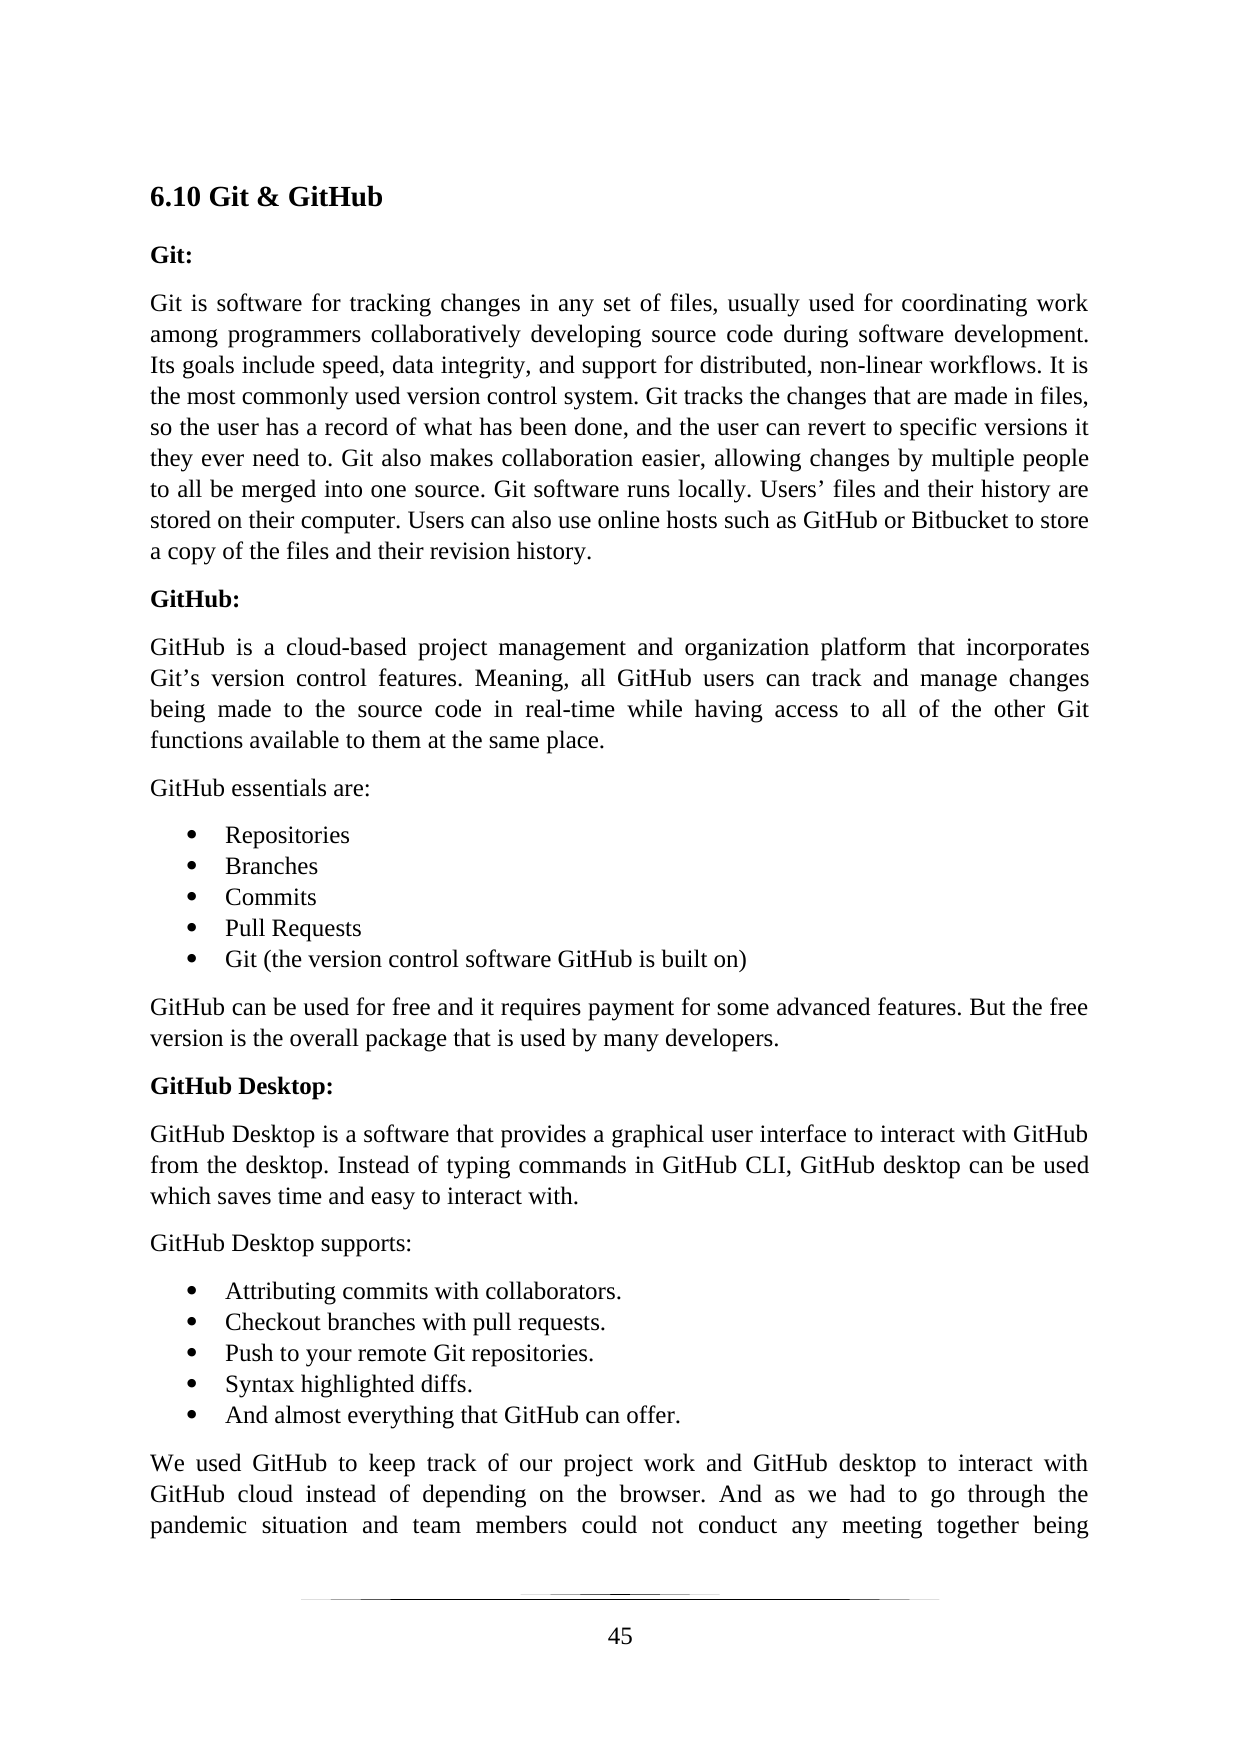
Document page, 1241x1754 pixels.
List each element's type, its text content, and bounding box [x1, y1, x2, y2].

list Push to your remote Git repositories. [187, 1338, 1090, 1367]
text GitHub can be used for free and it requires payment for some advanced features. But the free version is the overall package that is used by many developers. [150, 992, 1090, 1052]
text GitHub essentials are: [150, 773, 1090, 801]
list Repositories [187, 820, 1090, 849]
text GitHub Desktop is a software that provides a graphical user interface to interact with GitHub from the desktop. Instead of typing commands in GitHub CLI, GitHub desktop can be used which saves time and easy to interact with. [150, 1119, 1090, 1209]
text Git is software for tracking changes in any set of files, usually used for coordinating work among programmers collaboratively developing source code during software development. Its goals include speed, data integrity, and support for distributed, non-linear workflows. It is the most commonly used version control system. Git tracks the changes that are made in files, so the user has a record of what has been done, and the user can revert to specific versions it they ever need to. Git also makes collaboration easier, allowing changes by multiple people to all be merged into one source. Git software runs locally. Users’ files and their history are stored on their computer. Users can also use online hosts such as GitHub or Bitbucket to store a copy of the files and their revision history. [150, 288, 1090, 565]
text GitHub Desktop supports: [150, 1228, 1090, 1257]
text GitHub is a cloud-based project management and organization platform that incorporates Git’s version control features. Meaning, all GitHub users can track and manage changes being made to the source code in real-time while having access to all of the other Git functions available to them at the same place. [150, 632, 1090, 754]
text GitHub: [150, 584, 1090, 613]
list Pull Requests [187, 913, 1090, 942]
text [150, 1448, 1090, 1539]
list And almost everything that GitHub can offer. [187, 1400, 1090, 1429]
list Syntax highlighted diffs. [187, 1369, 1090, 1398]
list Attributing commits with collaborators. [187, 1276, 1090, 1305]
subtitle 6.10 Git & GitHub [150, 179, 1090, 213]
list Checkout branches with pull requests. [187, 1307, 1090, 1336]
list Commits [187, 882, 1090, 911]
list Git (the version control software GitHub is built on) [187, 944, 1090, 973]
text GitHub Desktop: [150, 1071, 1090, 1100]
list Branches [187, 851, 1090, 880]
text Git: [150, 240, 1090, 269]
